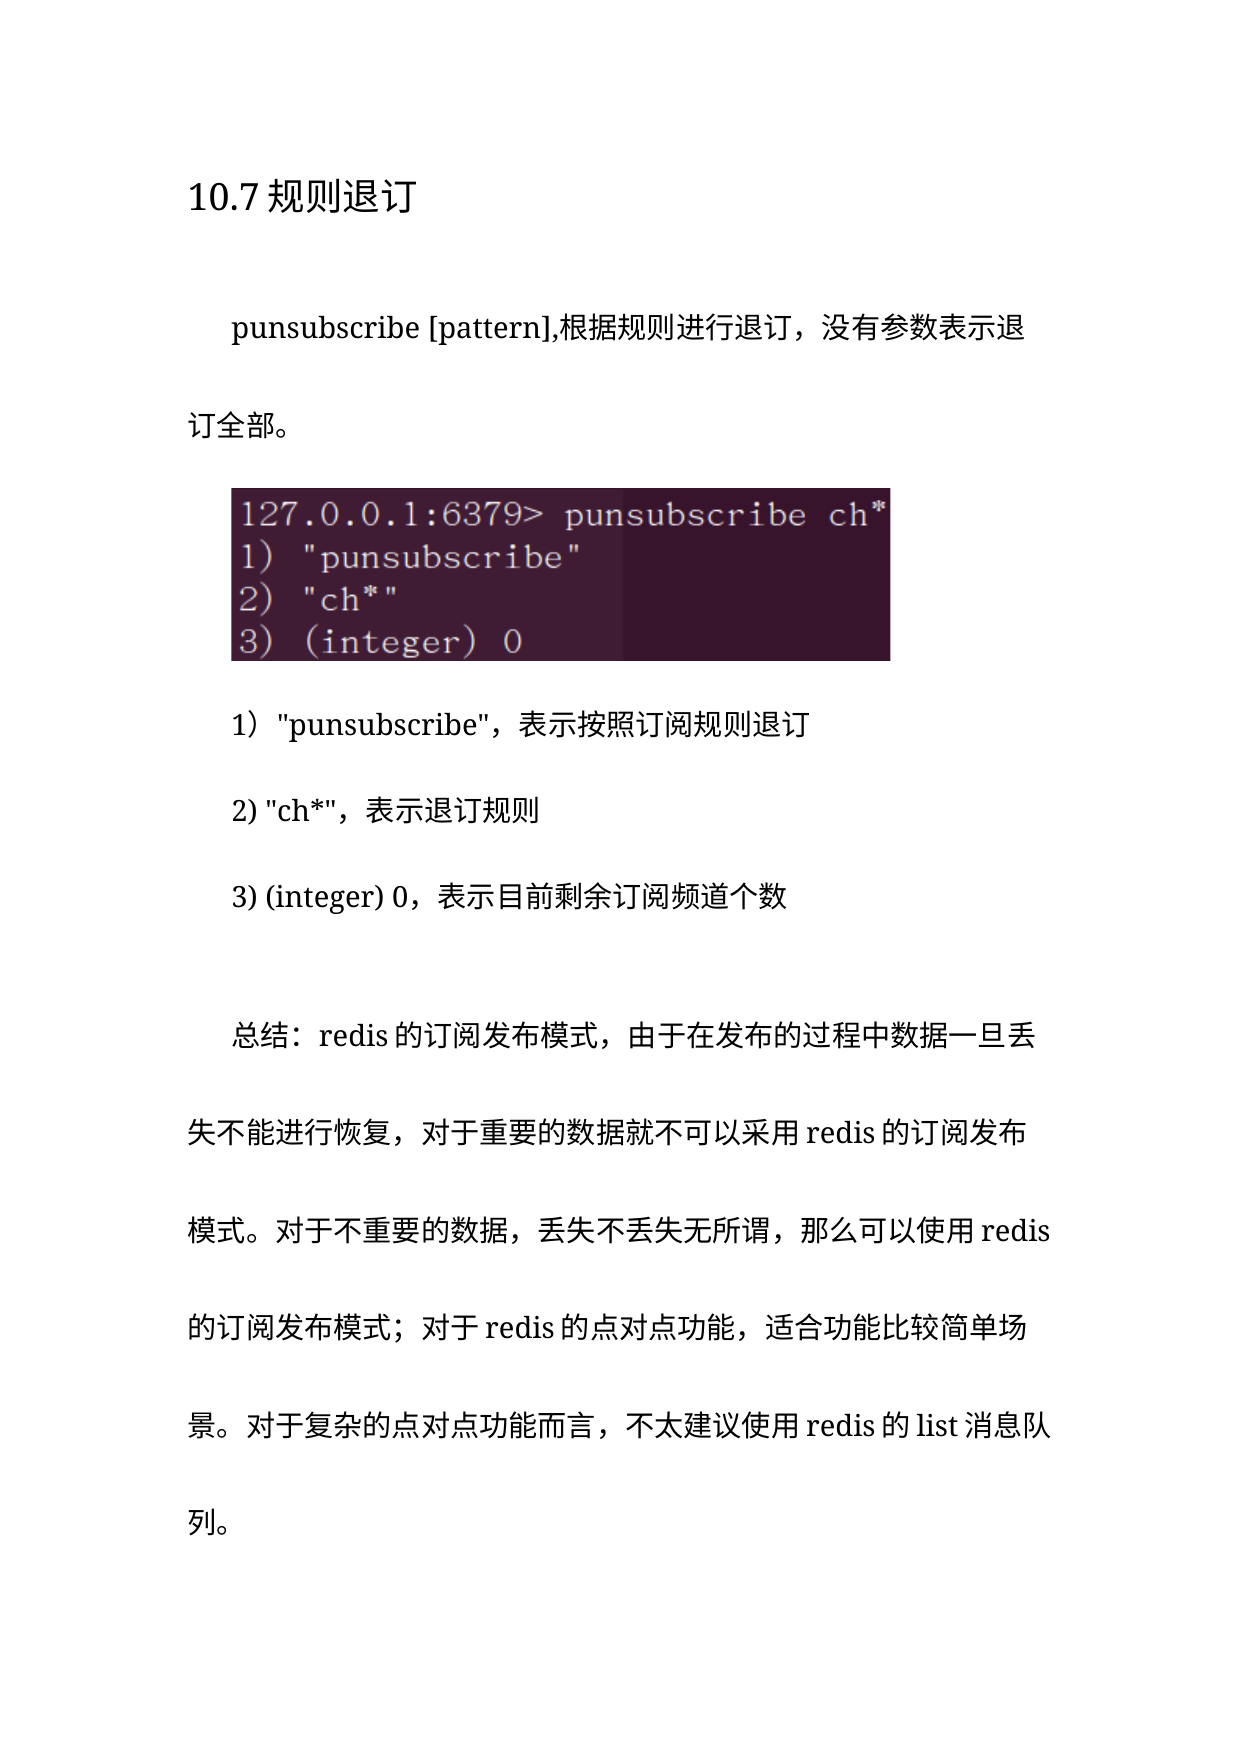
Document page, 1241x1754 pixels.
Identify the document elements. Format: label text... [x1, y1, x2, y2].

list 1）"punsubscribe"，表示按照订阅规则退订 [187, 690, 1053, 755]
list 总结：redis的订阅发布模式，由于在发布的过程中数据一旦丢失不能进行恢复，对于重要的数据就不可以采用redis的订阅发布模式。对于不重要的数据，丢失不丢失无所谓，那么可以使用redis的订阅发布模式；对于redis的点对点功能，适合功能比较简单场景。对于复杂的点对点功能而言，不太建议使用redis的list消息队列。 [187, 1001, 1053, 1553]
list 3) (integer) 0，表示目前剩余订阅频道个数 [187, 862, 1053, 927]
list punsubscribe [pattern],根据规则进行退订，没有参数表示退订全部。 [187, 294, 1053, 456]
list 2) "ch*"，表示退订规则 [187, 776, 1053, 841]
picture [231, 488, 891, 661]
subtitle 10.7规则退订 [187, 162, 1053, 227]
